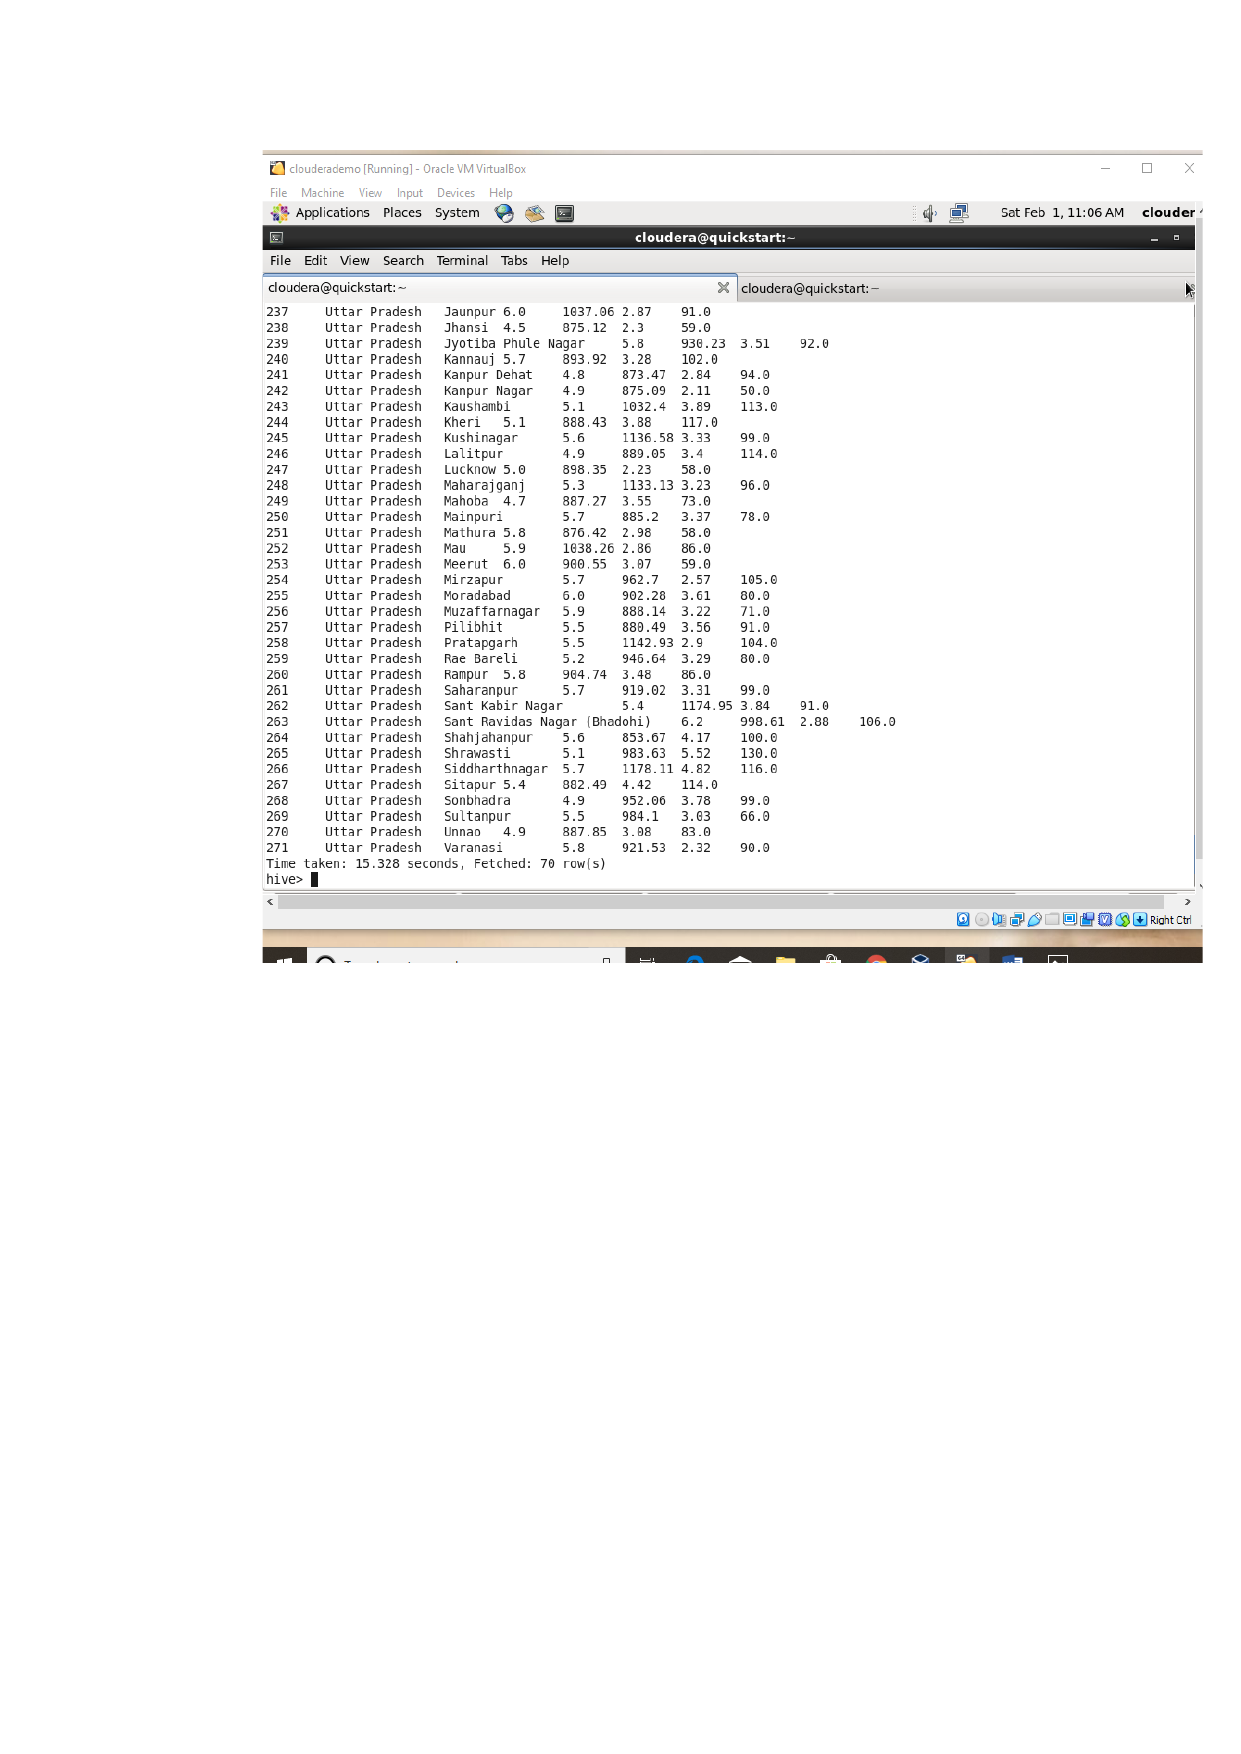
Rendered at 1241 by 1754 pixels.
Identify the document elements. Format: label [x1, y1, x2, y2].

picture [262, 150, 1203, 963]
